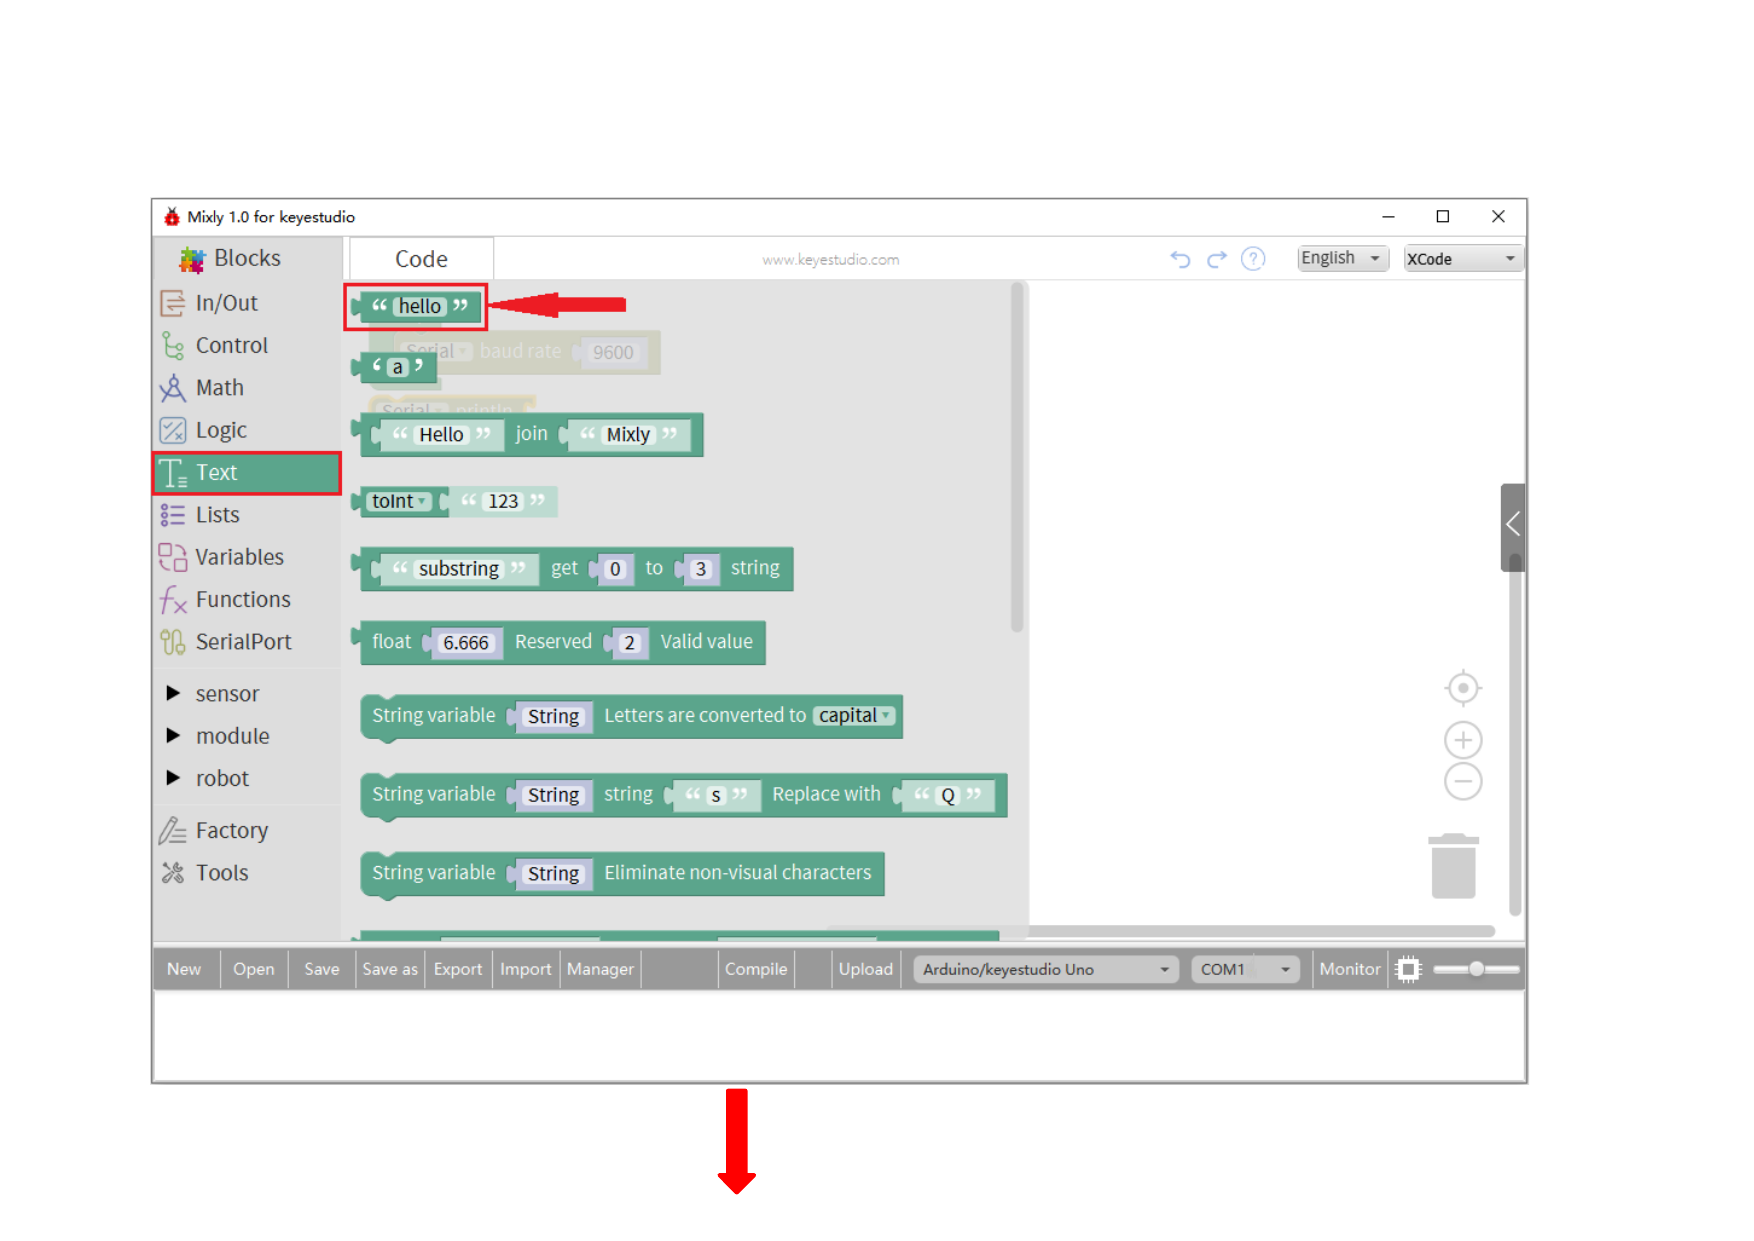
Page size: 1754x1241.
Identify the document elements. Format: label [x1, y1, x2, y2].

picture [150, 197, 1530, 1085]
